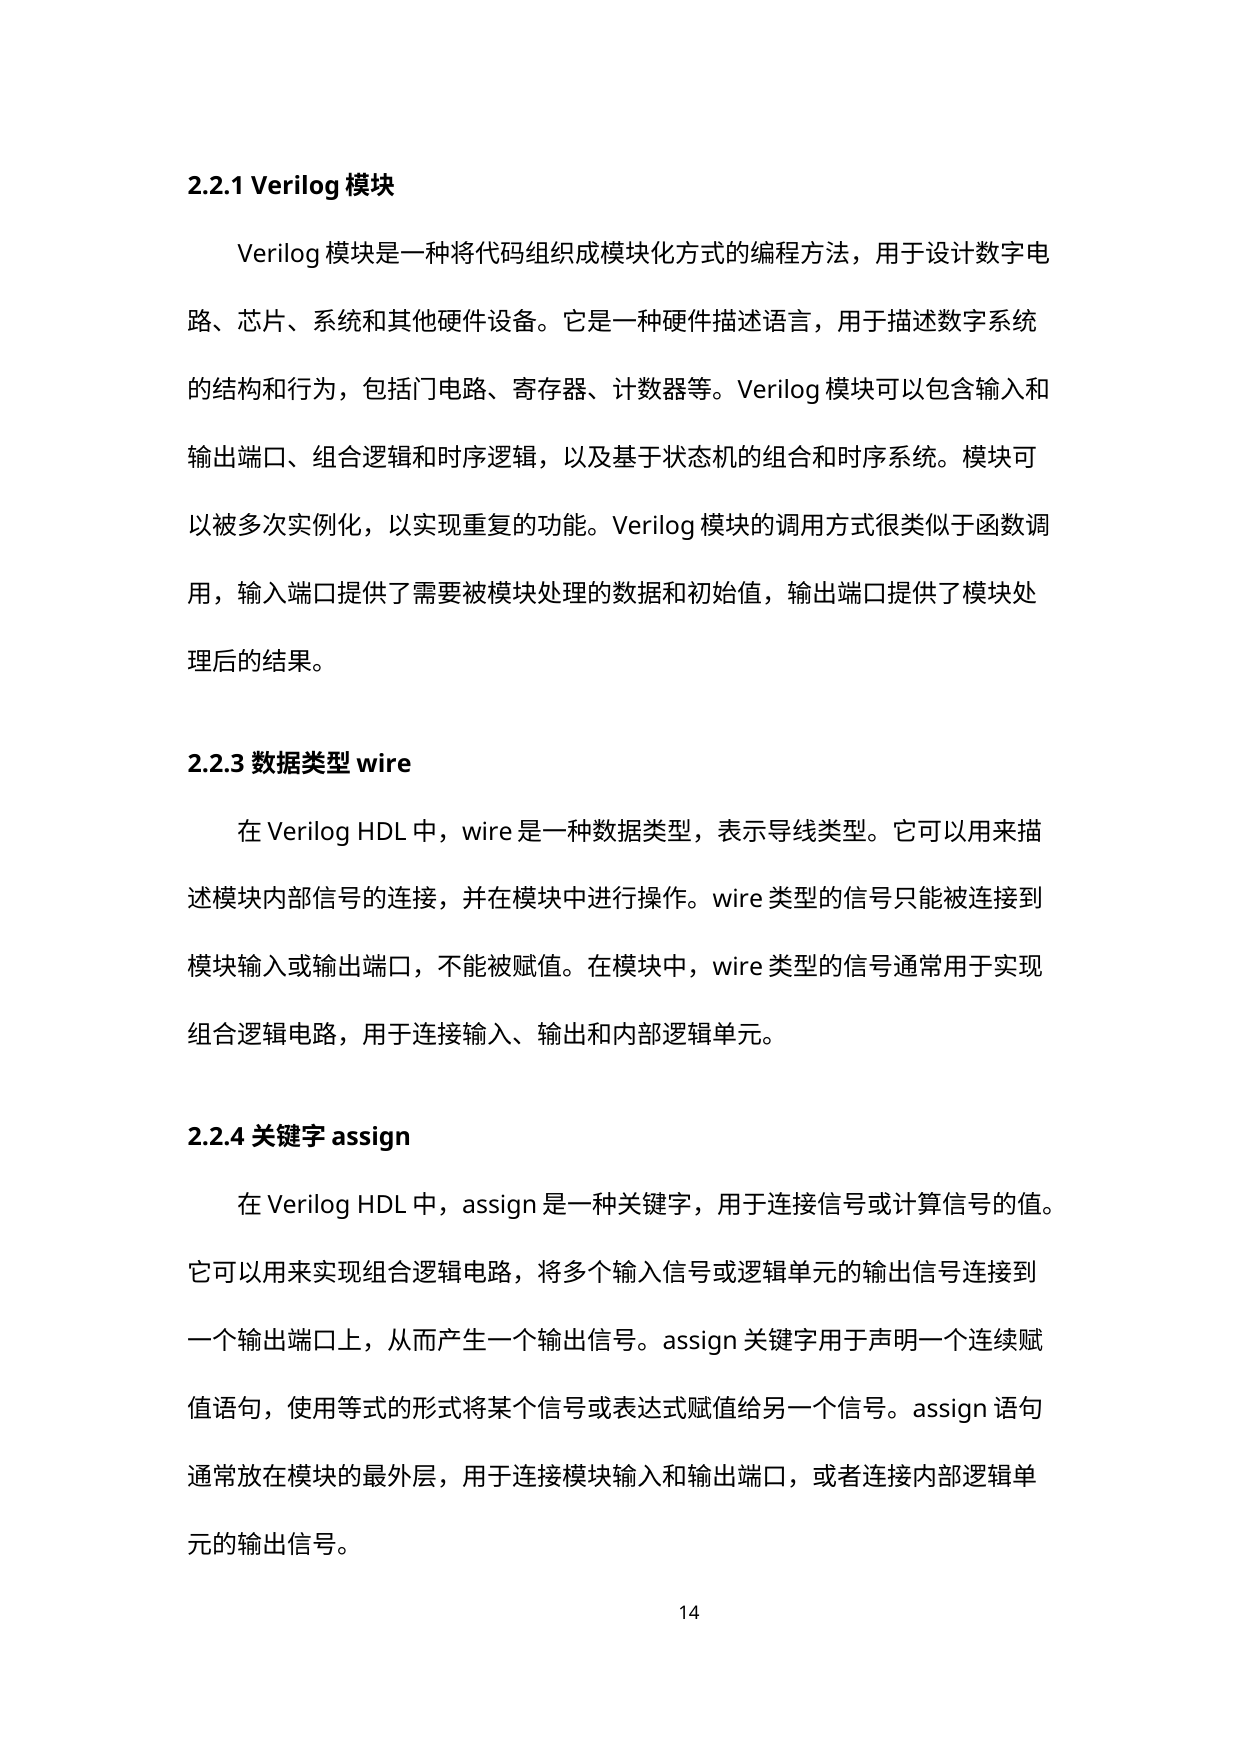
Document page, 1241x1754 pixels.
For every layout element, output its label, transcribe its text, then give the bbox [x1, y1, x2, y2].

text 在Verilog HDL中，assign是一种关键字，用于连接信号或计算信号的值。它可以用来实现组合逻辑电路，将多个输入信号或逻辑单元的输出信号连接到一个输出端口上，从而产生一个输出信号。assign关键字用于声明一个连续赋值语句，使用等式的形式将某个信号或表达式赋值给另一个信号。assign语句通常放在模块的最外层，用于连接模块输入和输出端口，或者连接内部逻辑单元的输出信号。 [187, 1169, 1053, 1576]
subtitle 2.2.4 关键字assign [187, 1101, 1053, 1169]
text Verilog模块是一种将代码组织成模块化方式的编程方法，用于设计数字电路、芯片、系统和其他硬件设备。它是一种硬件描述语言，用于描述数字系统的结构和行为，包括门电路、寄存器、计数器等。Verilog模块可以包含输入和输出端口、组合逻辑和时序逻辑，以及基于状态机的组合和时序系统。模块可以被多次实例化，以实现重复的功能。Verilog模块的调用方式很类似于函数调用，输入端口提供了需要被模块处理的数据和初始值，输出端口提供了模块处理后的结果。 [187, 218, 1053, 693]
text 在Verilog HDL中，wire是一种数据类型，表示导线类型。它可以用来描述模块内部信号的连接，并在模块中进行操作。wire类型的信号只能被连接到模块输入或输出端口，不能被赋值。在模块中，wire类型的信号通常用于实现组合逻辑电路，用于连接输入、输出和内部逻辑单元。 [187, 795, 1053, 1067]
subtitle 2.2.3 数据类型wire [187, 727, 1053, 795]
subtitle 2.2.1 Verilog模块 [187, 150, 1053, 218]
